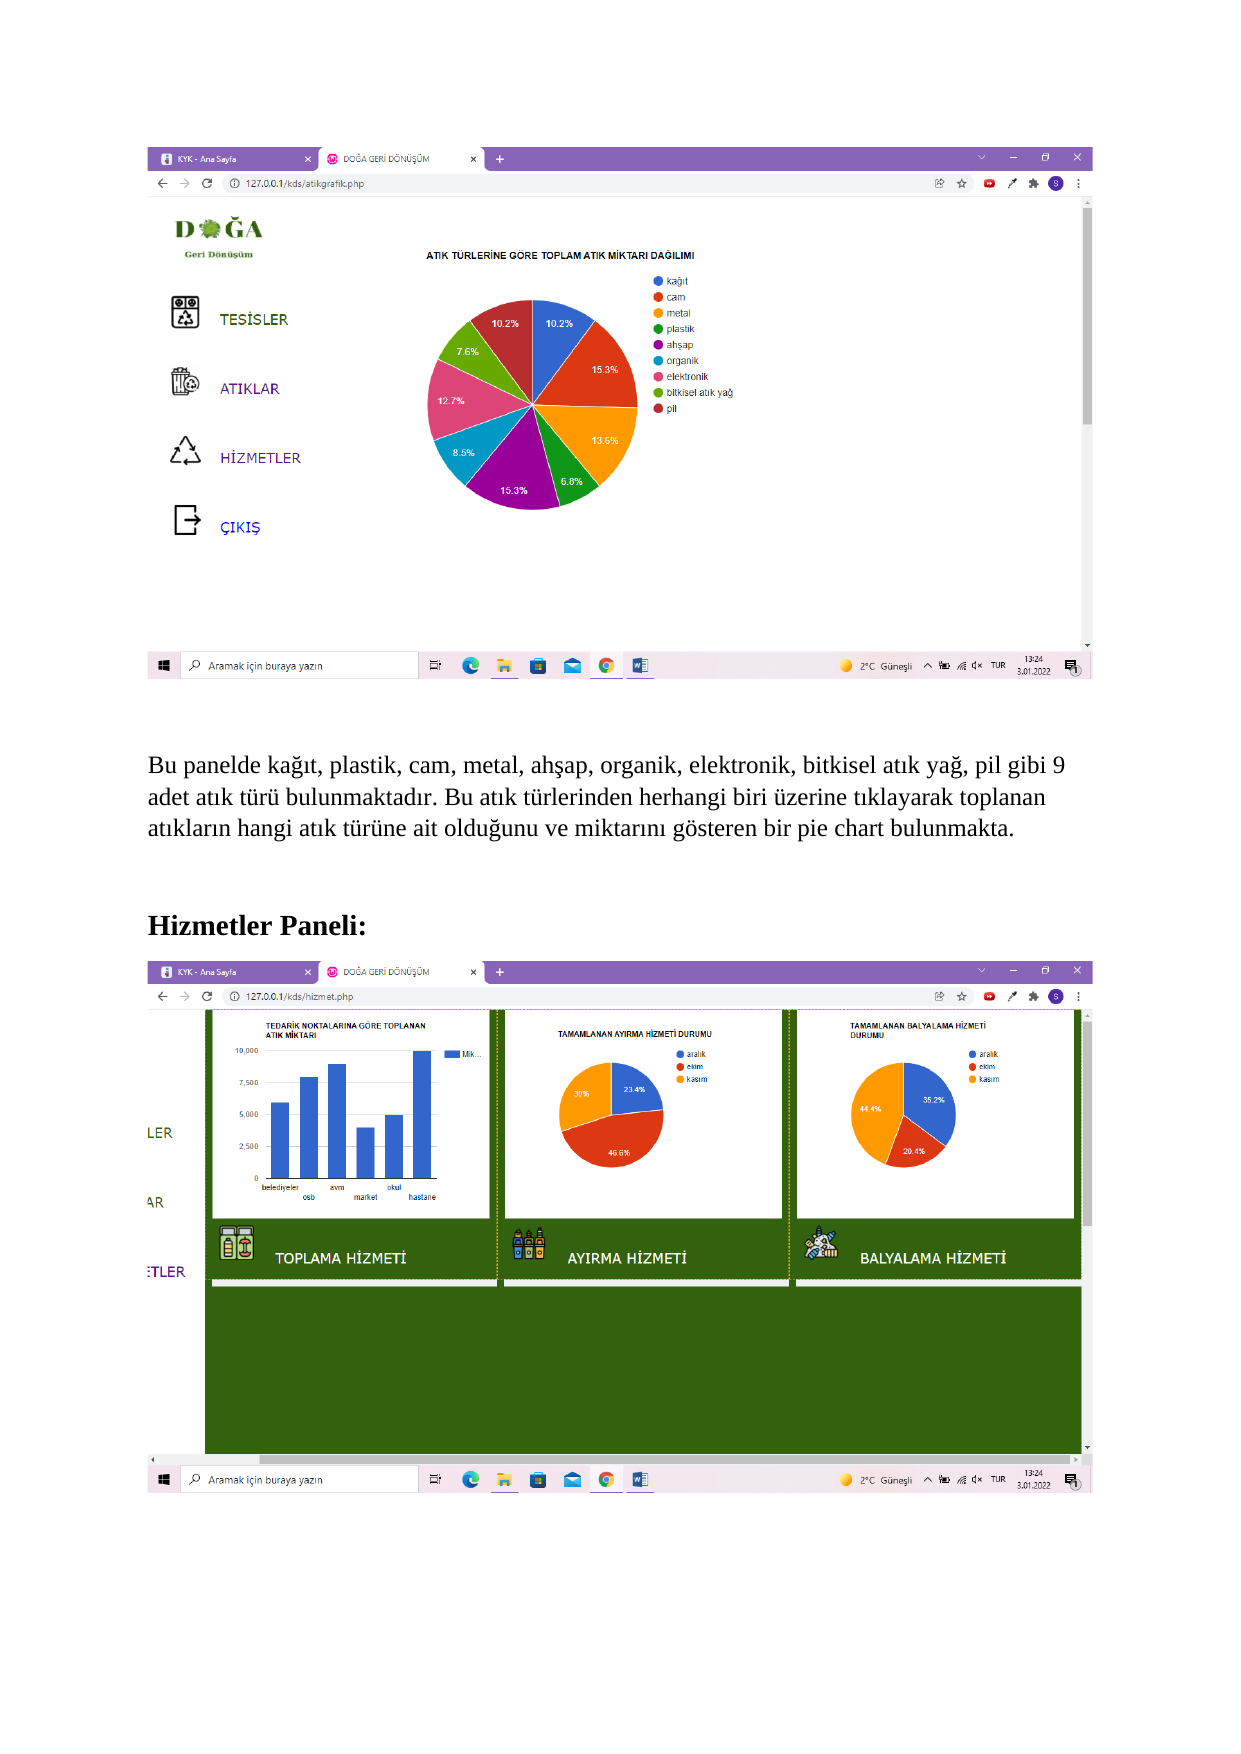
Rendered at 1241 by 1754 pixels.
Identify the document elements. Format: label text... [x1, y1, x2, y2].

picture [147, 961, 1093, 1493]
text Hizmetler Paneli: [148, 908, 1093, 942]
text Bu panelde kağıt, plastik, cam, metal, ahşap, organik, elektronik, bitkisel atık yağ, pil gibi 9 adet atık türü bulunmaktadır. Bu atık türlerinden herhangi biri üzerine tıklayarak toplanan atıkların hangi atık türüne ait olduğunu ve miktarını gösteren bir pie chart bulunmakta. [148, 751, 1093, 841]
picture [147, 147, 1093, 679]
